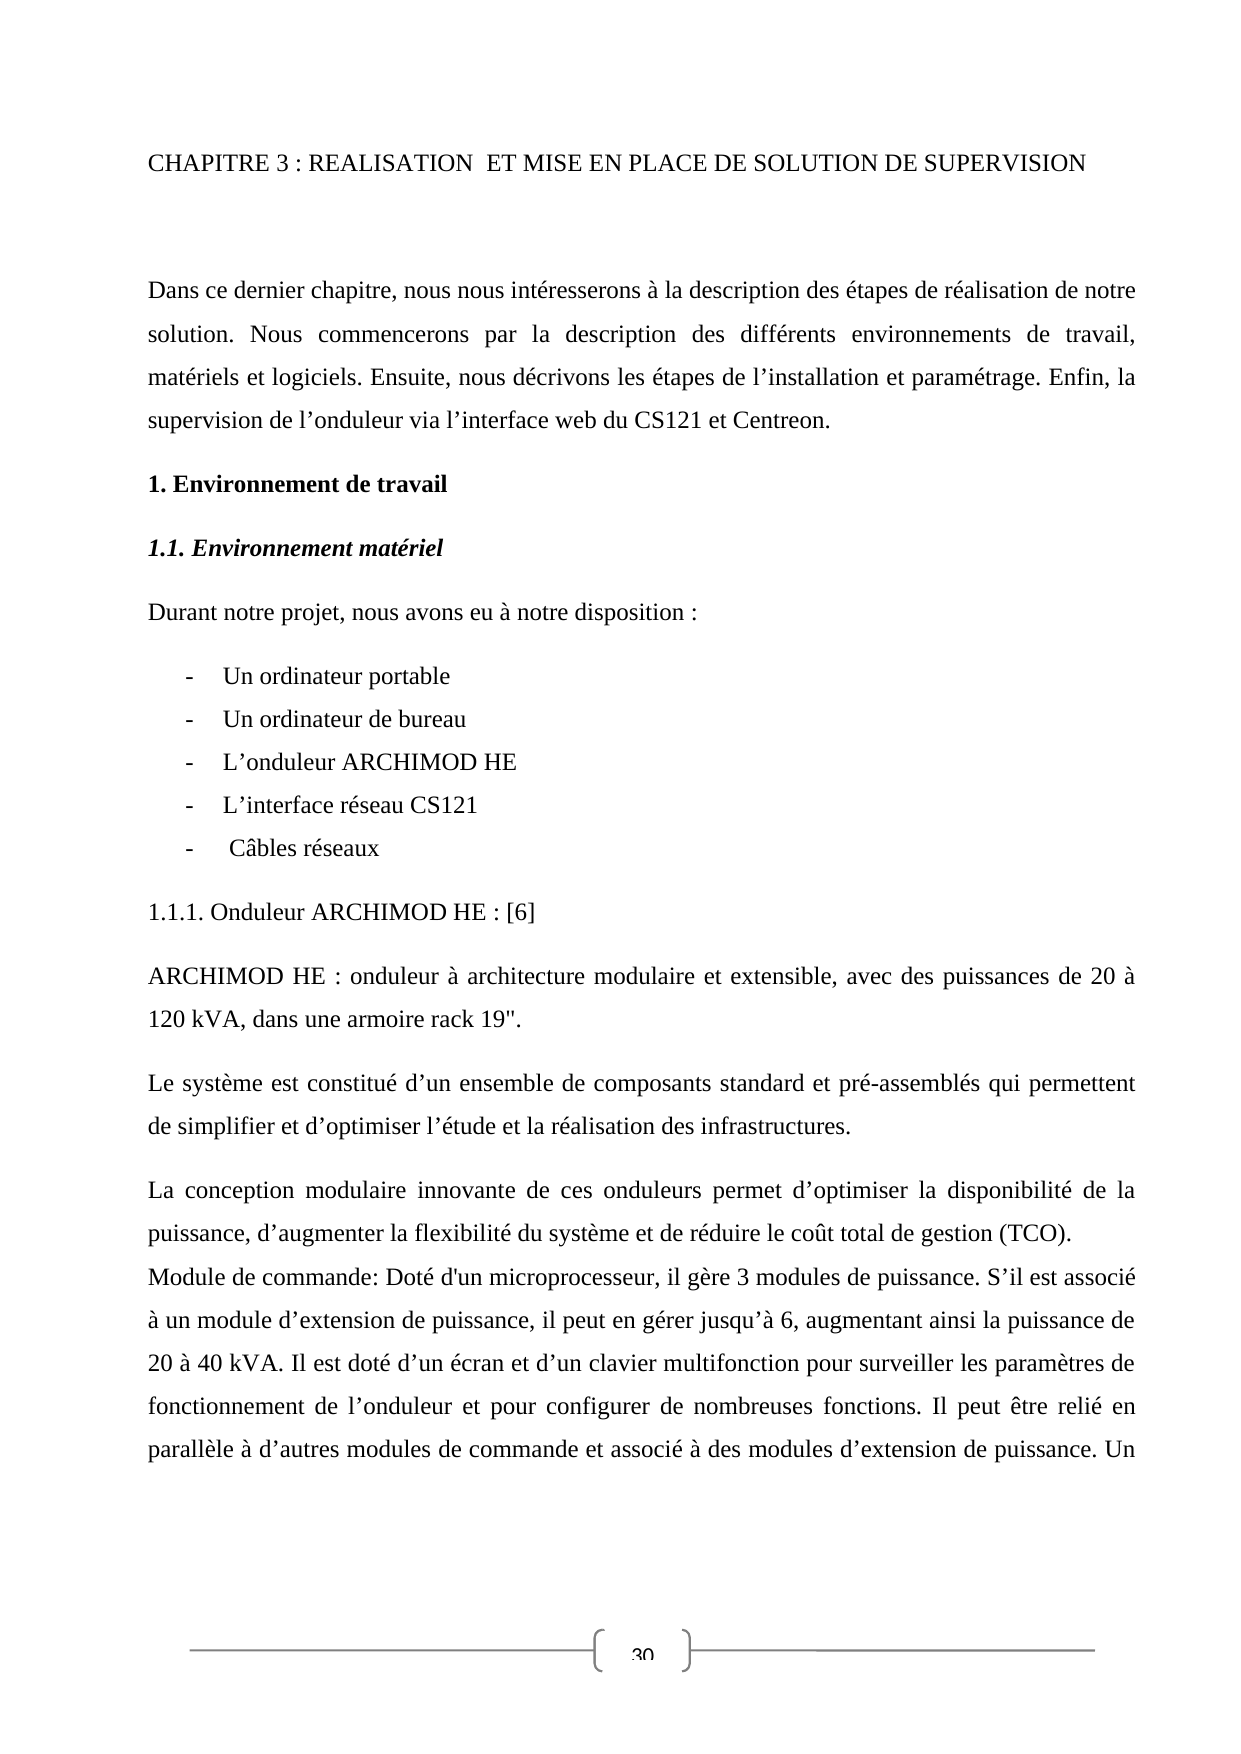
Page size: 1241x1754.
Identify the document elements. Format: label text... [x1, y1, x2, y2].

text 1.1.1. Onduleur ARCHIMOD HE : [6] [148, 897, 1137, 926]
text Dans ce dernier chapitre, nous nous intéresserons à la description des étapes de réalisation de notre solution. Nous commencerons par la description des différents environnements de travail, matériels et logiciels. Ensuite, nous décrivons les étapes de l’installation et paramétrage. Enfin, la supervision de l’onduleur via l’interface web du CS121 et Centreon. [148, 276, 1137, 434]
text Durant notre projet, nous avons eu à notre disposition : [148, 597, 1137, 626]
list L’interface réseau CS121 [185, 790, 1137, 819]
list Un ordinateur portable [185, 661, 1137, 689]
text 1. Environnement de travail [148, 469, 1137, 498]
list Un ordinateur de bureau [185, 704, 1137, 733]
text 1.1. Environnement matériel [148, 533, 1137, 562]
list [148, 1262, 1137, 1463]
list L’onduleur ARCHIMOD HE [185, 747, 1137, 776]
text Le système est constitué d’un ensemble de composants standard et pré-assemblés qui permettent de simplifier et d’optimiser l’étude et la réalisation des infrastructures. [148, 1068, 1137, 1140]
list Câbles réseaux [185, 833, 1137, 862]
list La conception modulaire innovante de ces onduleurs permet d’optimiser la disponibilité de la puissance, d’augmenter la flexibilité du système et de réduire le coût total de gestion (TCO). [148, 1175, 1137, 1247]
text CHAPITRE 3 : REALISATION ET MISE EN PLACE DE SOLUTION DE SUPERVISION [148, 148, 1137, 176]
text ARCHIMOD HE : onduleur à architecture modulaire et extensible, avec des puissances de 20 à 120 kVA, dans une armoire rack 19". [148, 961, 1137, 1033]
